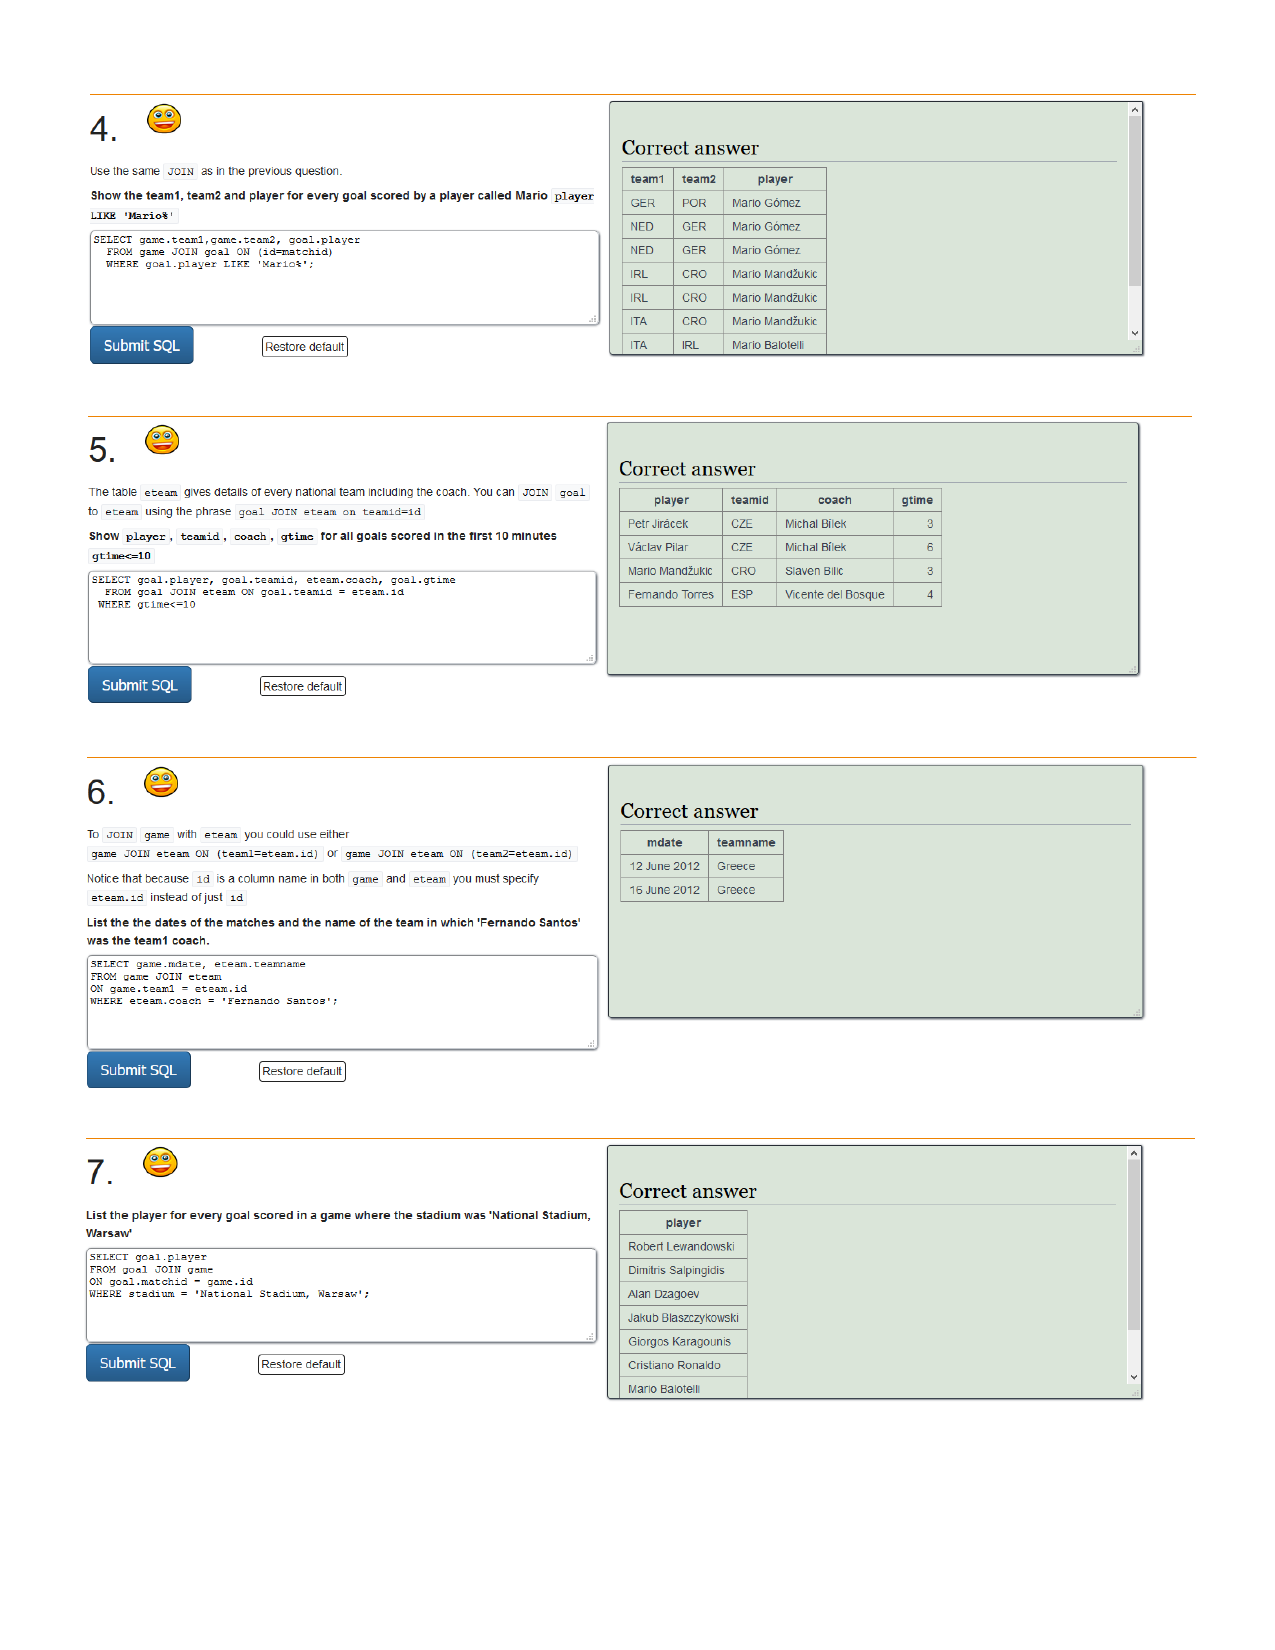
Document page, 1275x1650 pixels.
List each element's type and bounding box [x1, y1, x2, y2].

picture [75, 1119, 1200, 1431]
picture [75, 75, 1200, 383]
picture [75, 739, 1200, 1101]
picture [75, 401, 1200, 721]
